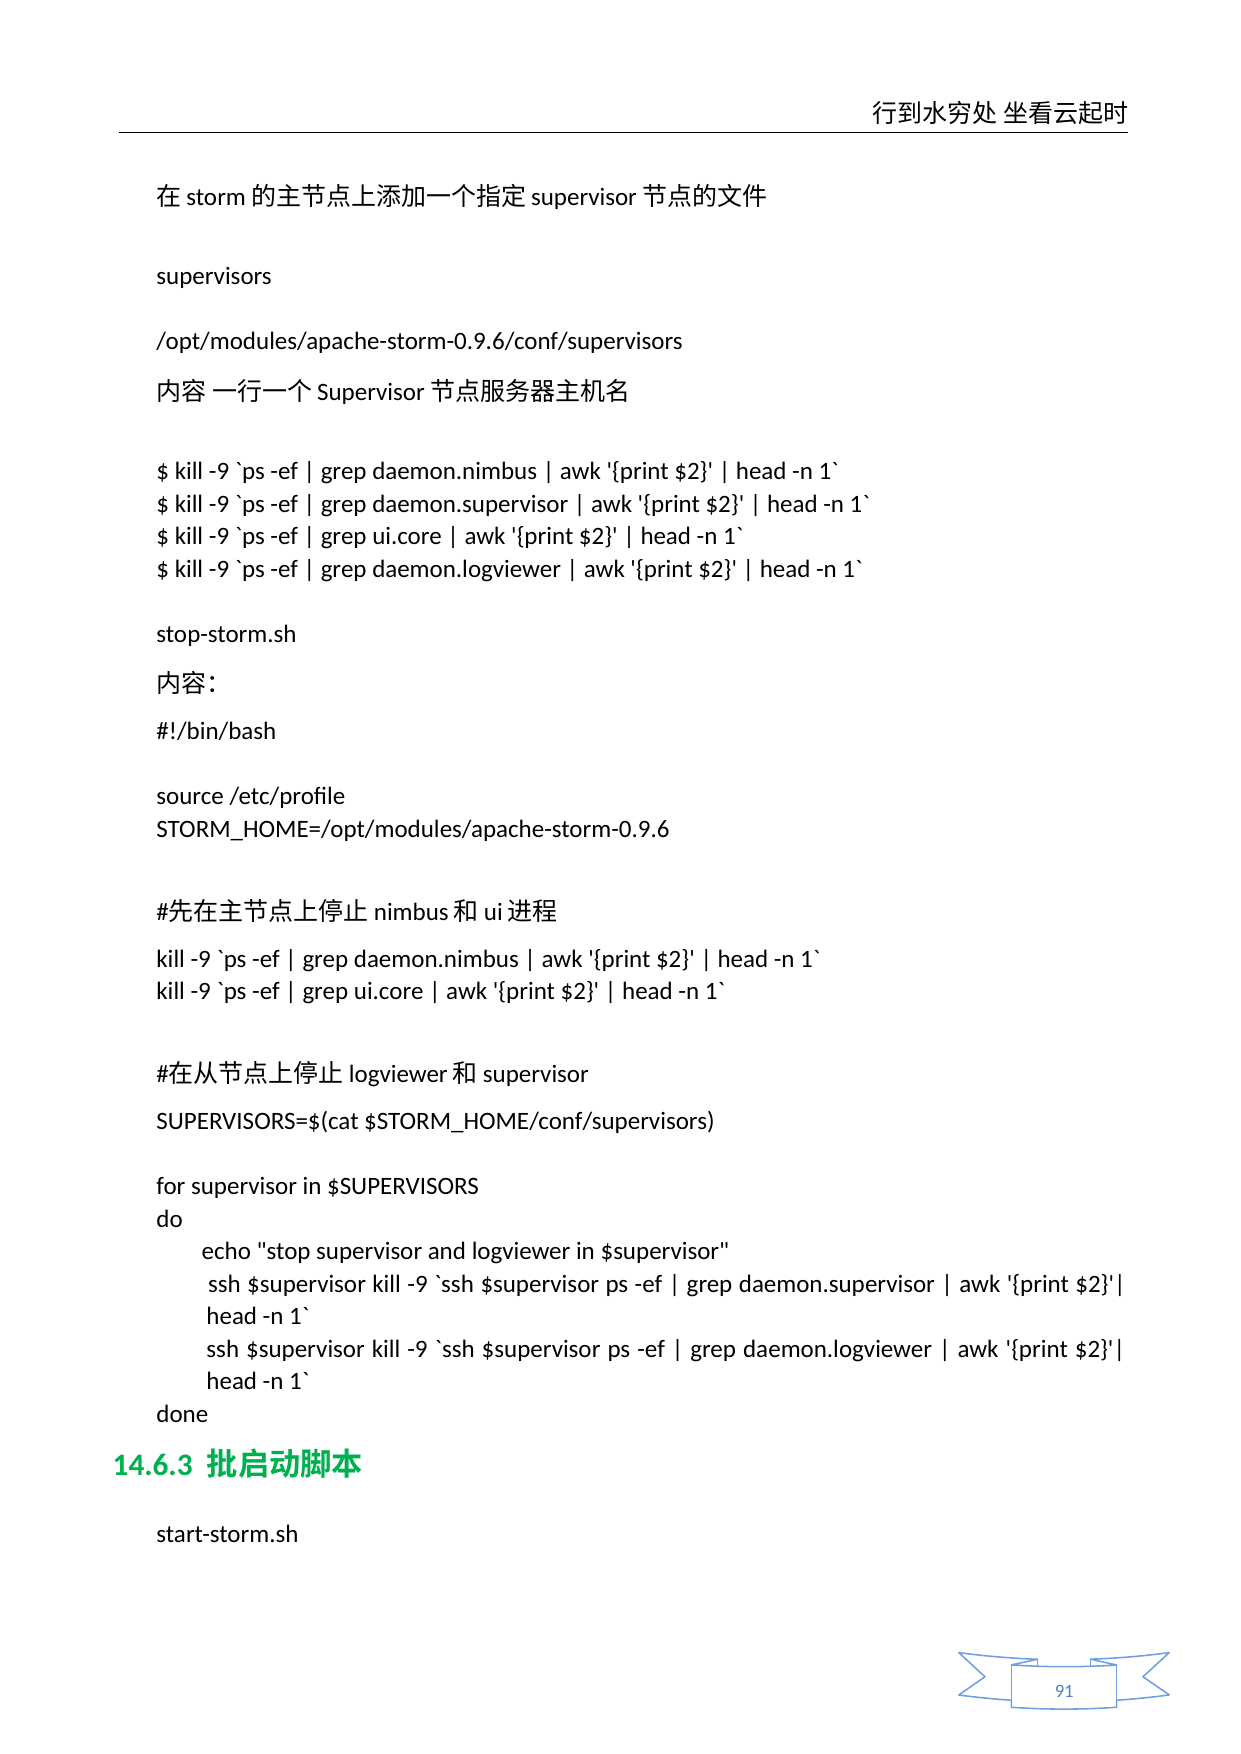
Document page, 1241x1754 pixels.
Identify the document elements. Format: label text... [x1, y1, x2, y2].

text ssh $supervisor kill -9 `ssh $supervisor ps -ef | grep daemon.logviewer | awk '{print $2}'|head -n 1` [156, 1332, 1128, 1397]
text STORM_HOME=/opt/modules/apache-storm-0.9.6 [156, 812, 1128, 844]
text 内容 一行一个Supervisor节点服务器主机名 [156, 357, 1128, 422]
text source /etc/profile [156, 779, 1128, 812]
text /opt/modules/apache-storm-0.9.6/conf/supervisors [156, 324, 1128, 357]
text 内容： [156, 649, 1128, 714]
text for supervisor in $SUPERVISORS [156, 1169, 1128, 1202]
text #在从节点上停止logviewer和supervisor [156, 1039, 1128, 1104]
text kill -9 `ps -ef | grep ui.core | awk '{print $2}' | head -n 1` [156, 974, 1128, 1007]
text $ kill -9 `ps -ef | grep daemon.nimbus | awk '{print $2}' | head -n 1` [156, 454, 1128, 487]
text $ kill -9 `ps -ef | grep daemon.logviewer | awk '{print $2}' | head -n 1` [156, 552, 1128, 584]
text $ kill -9 `ps -ef | grep ui.core | awk '{print $2}' | head -n 1` [156, 519, 1128, 552]
text stop-storm.sh [156, 617, 1128, 649]
text #先在主节点上停止nimbus和ui进程 [156, 877, 1128, 942]
text 在storm的主节点上添加一个指定supervisor节点的文件 [156, 162, 1128, 227]
text SUPERVISORS=$(cat $STORM_HOME/conf/supervisors) [156, 1104, 1128, 1137]
text do [156, 1202, 1128, 1234]
text $ kill -9 `ps -ef | grep daemon.supervisor | awk '{print $2}' | head -n 1` [156, 487, 1128, 519]
text done [156, 1397, 1128, 1429]
text start-storm.sh [156, 1517, 1128, 1549]
text ssh $supervisor kill -9 `ssh $supervisor ps -ef | grep daemon.supervisor | awk '{print $2}'|head -n 1` [156, 1267, 1128, 1332]
text #!/bin/bash [156, 714, 1128, 747]
subtitle 批启动脚本 [112, 1429, 1128, 1494]
text supervisors [156, 259, 1128, 292]
text kill -9 `ps -ef | grep daemon.nimbus | awk '{print $2}' | head -n 1` [156, 942, 1128, 974]
text echo "stop supervisor and logviewer in $supervisor" [156, 1234, 1128, 1267]
